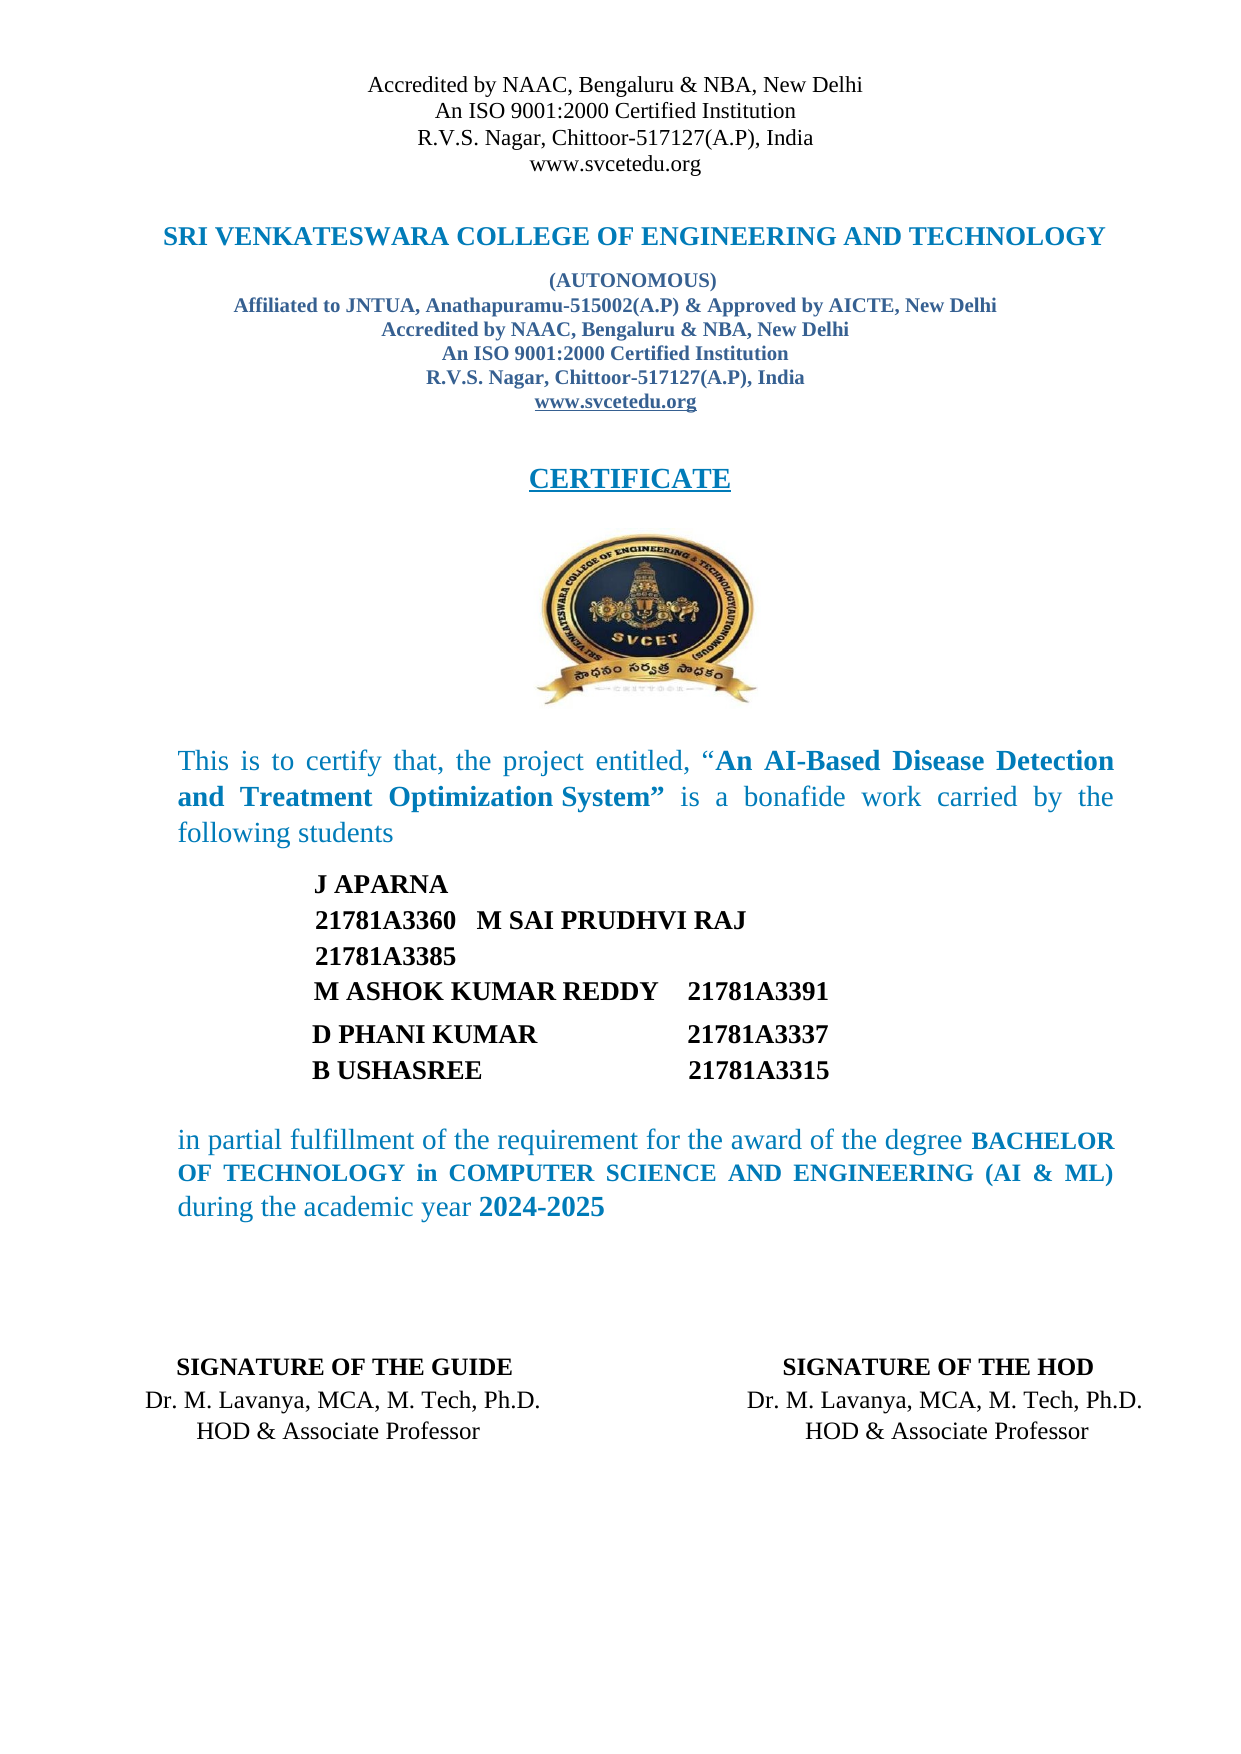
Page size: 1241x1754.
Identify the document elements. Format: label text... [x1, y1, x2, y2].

text www.svcetedu.org [89, 389, 1142, 413]
text Accredited by NAAC, Bengaluru & NBA, New Delhi [89, 317, 1142, 341]
text R.V.S. Nagar, Chittoor-517127(A.P), India [89, 365, 1142, 389]
text Accredited by NAAC, Bengaluru & NBA, New Delhi [89, 71, 1142, 97]
text Dr. M. Lavanya, MCA, M. Tech, Ph.D. Dr. M. Lavanya, MCA, M. Tech, Ph.D. [89, 1385, 1152, 1414]
text B USHASREE 21781A3315 [312, 1054, 1152, 1086]
text R.V.S. Nagar, Chittoor-517127(A.P), India [89, 123, 1142, 150]
text An ISO 9001:2000 Certified Institution [89, 97, 1142, 123]
text (AUTONOMOUS) [114, 268, 1152, 292]
text www.svcetedu.org [89, 150, 1142, 176]
text SIGNATURE OF THE GUIDE SIGNATURE OF THE HOD [176, 1352, 1152, 1381]
text SRI VENKATESWARA COLLEGE OF ENGINEERING AND TECHNOLOGY [163, 220, 1152, 251]
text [89, 292, 1142, 317]
text This is to certify that, the project entitled, “An AI-Based Disease Detection and Treatment Optimization System” is a bonafide work carried by the following students [177, 743, 1114, 848]
text D PHANI KUMAR 21781A3337 [312, 1018, 1152, 1049]
text in partial fulfillment of the requirement for the award of the degree BACHELOR OF TECHNOLOGY in COMPUTER SCIENCE AND ENGINEERING (AI & ML) during the academic year 2024-2025 [177, 1122, 1114, 1223]
text HOD & Associate Professor HOD & Associate Professor [177, 1416, 1152, 1445]
picture [533, 528, 761, 709]
text J APARNA 21781A3360 M SAI PRUDHVI RAJ 21781A3385 [314, 868, 833, 971]
text An ISO 9001:2000 Certified Institution [89, 341, 1142, 365]
text M ASHOK KUMAR REDDY 21781A3391 [314, 975, 1152, 1006]
text CERTIFICATE [183, 461, 1077, 495]
